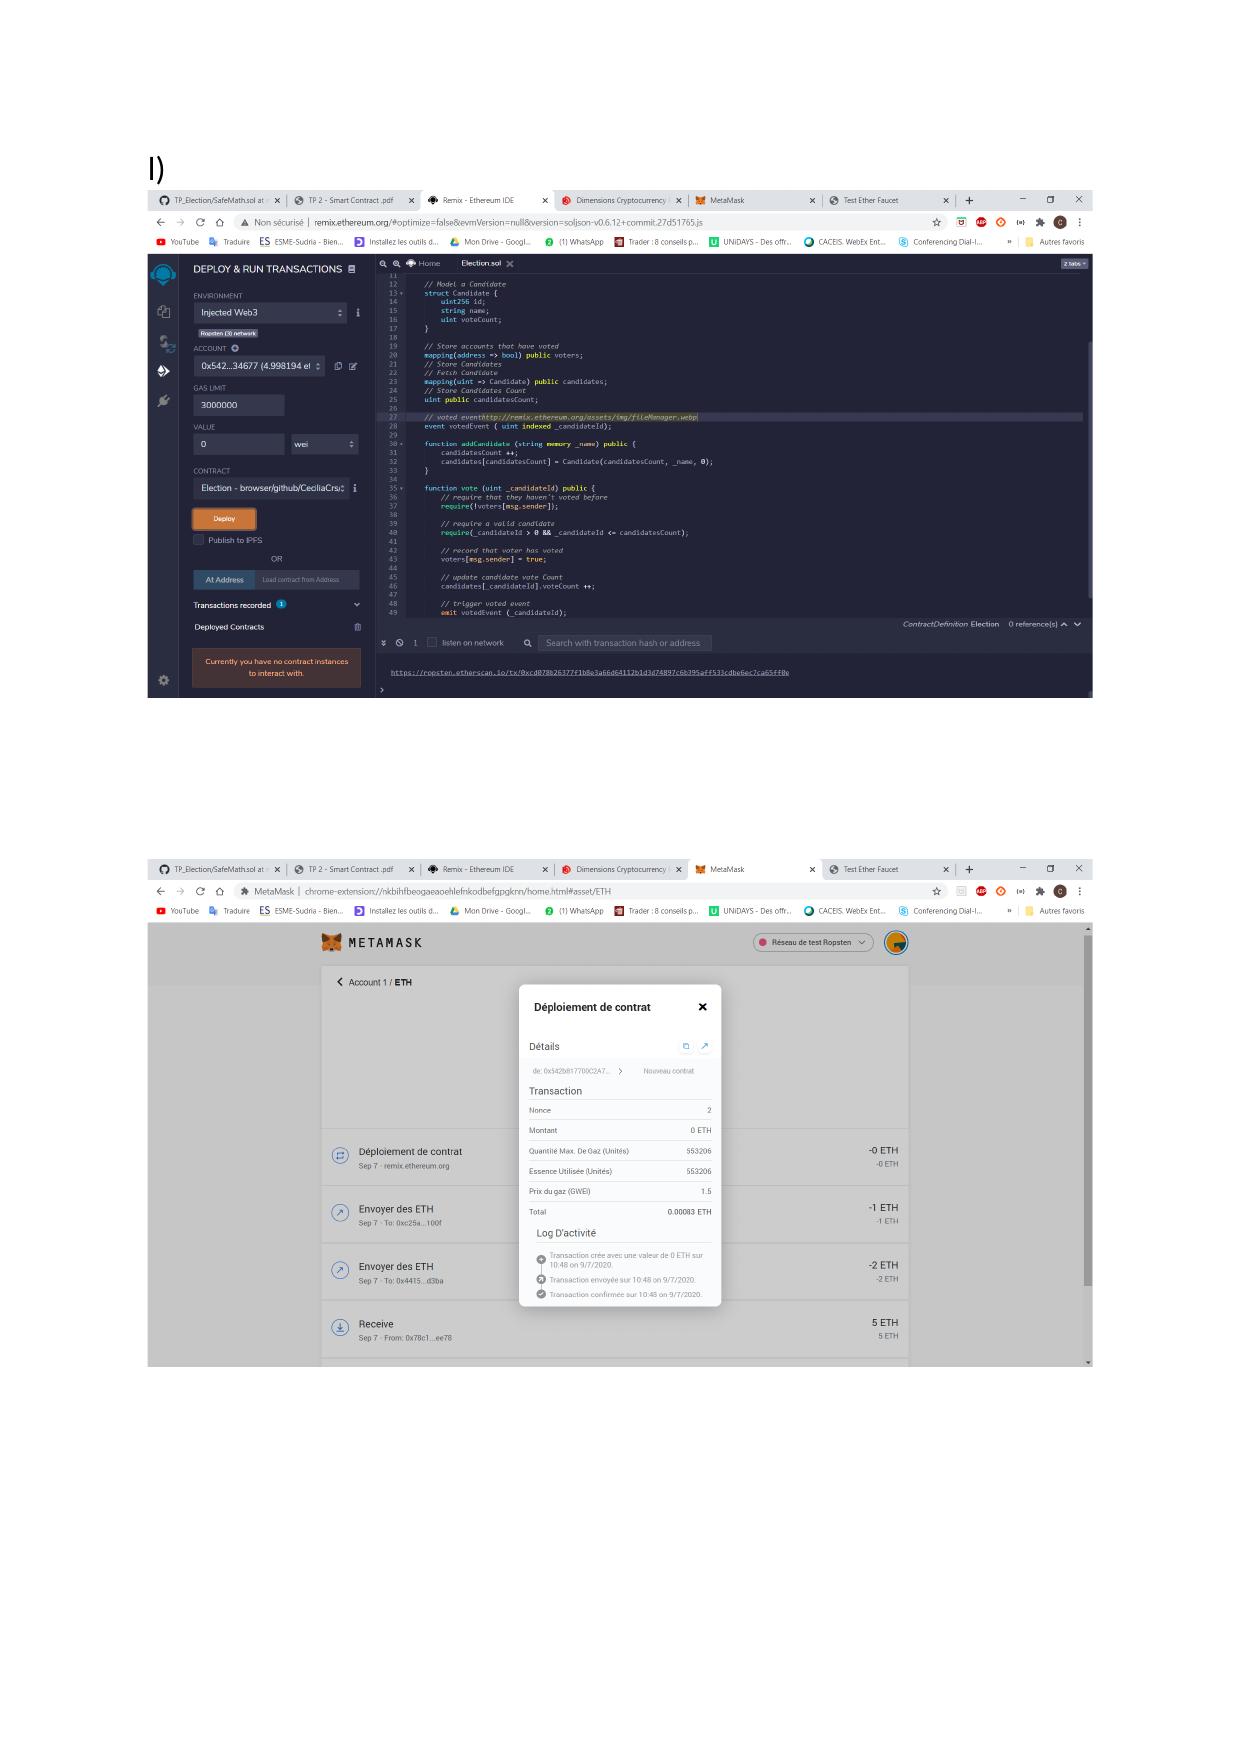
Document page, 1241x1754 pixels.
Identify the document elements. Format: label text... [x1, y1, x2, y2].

picture [147, 190, 1093, 698]
picture [147, 859, 1093, 1367]
text l) [148, 148, 1093, 190]
